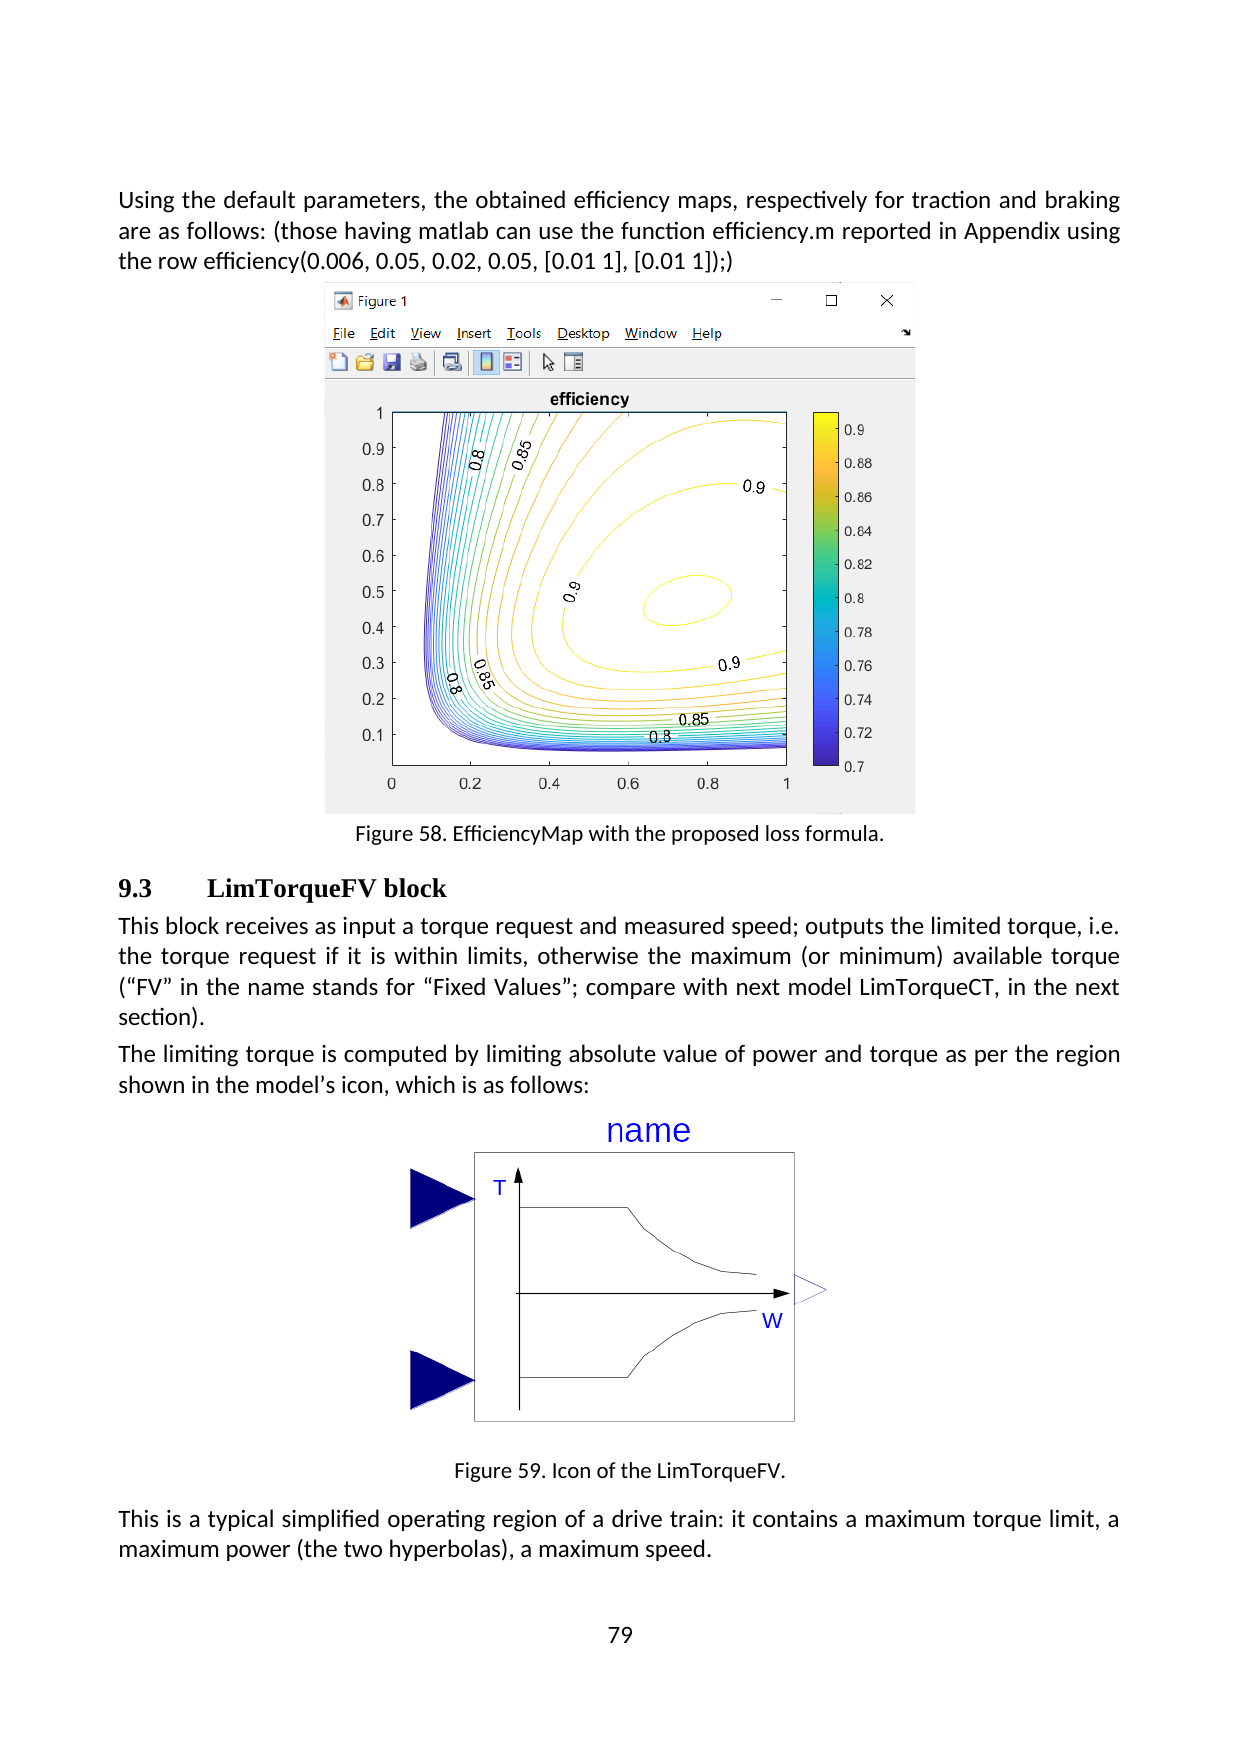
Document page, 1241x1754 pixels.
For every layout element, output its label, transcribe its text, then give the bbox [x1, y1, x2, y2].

text Figure 58. EfficiencyMap with the proposed loss formula. [118, 819, 1122, 847]
text This block receives as input a torque request and measured speed; outputs the limited torque, i.e. the torque request if it is within limits, otherwise the maximum (or minimum) available torque (“FV” in the name stands for “Fixed Values”; compare with next model LimTorqueCT, in the next section). [118, 910, 1122, 1032]
subtitle LimTorqueFV block [118, 872, 1122, 904]
picture [324, 282, 916, 814]
text Using the default parameters, the obtained efficiency maps, respectively for traction and braking are as follows: (those having matlab can use the function efficiency.m reported in Appendix using the row efficiency(0.006, 0.05, 0.02, 0.05, [0.01 1], [0.01 1]);) [118, 184, 1122, 276]
text Figure 59. Icon of the LimTorqueFV. [118, 1456, 1122, 1484]
text This is a typical simplified operating region of a drive train: it contains a maximum torque limit, a maximum power (the two hyperbolas), a maximum speed. [118, 1503, 1122, 1564]
text The limiting torque is computed by limiting absolute value of power and torque as per the region shown in the model’s icon, which is as follows: [118, 1038, 1122, 1099]
